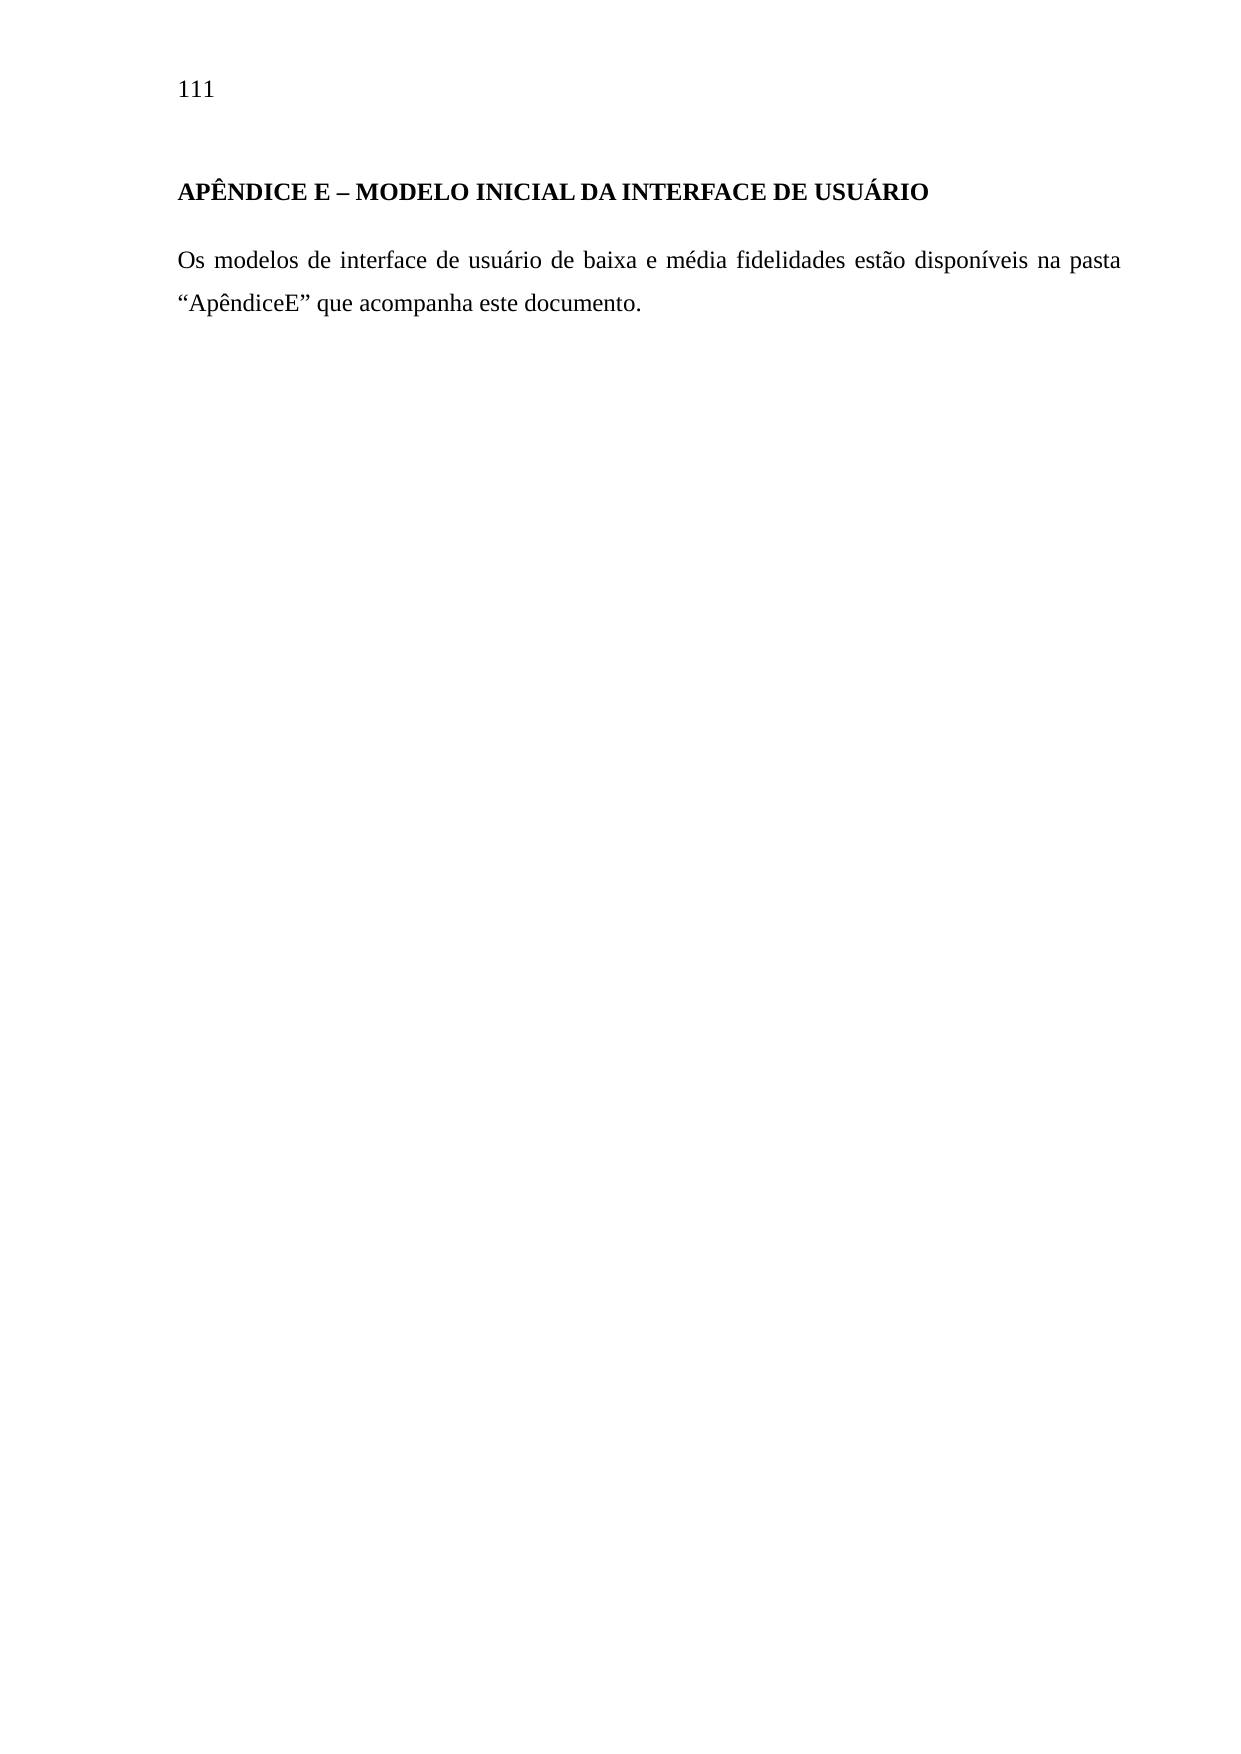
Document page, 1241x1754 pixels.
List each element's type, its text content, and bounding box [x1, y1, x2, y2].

text Os modelos de interface de usuário de baixa e média fidelidades estão disponíveis na pasta “ApêndiceE” que acompanha este documento. [177, 245, 1122, 317]
subtitle APÊNDICE E – MODELO INICIAL DA INTERFACE DE USUÁRIO [177, 177, 1122, 206]
